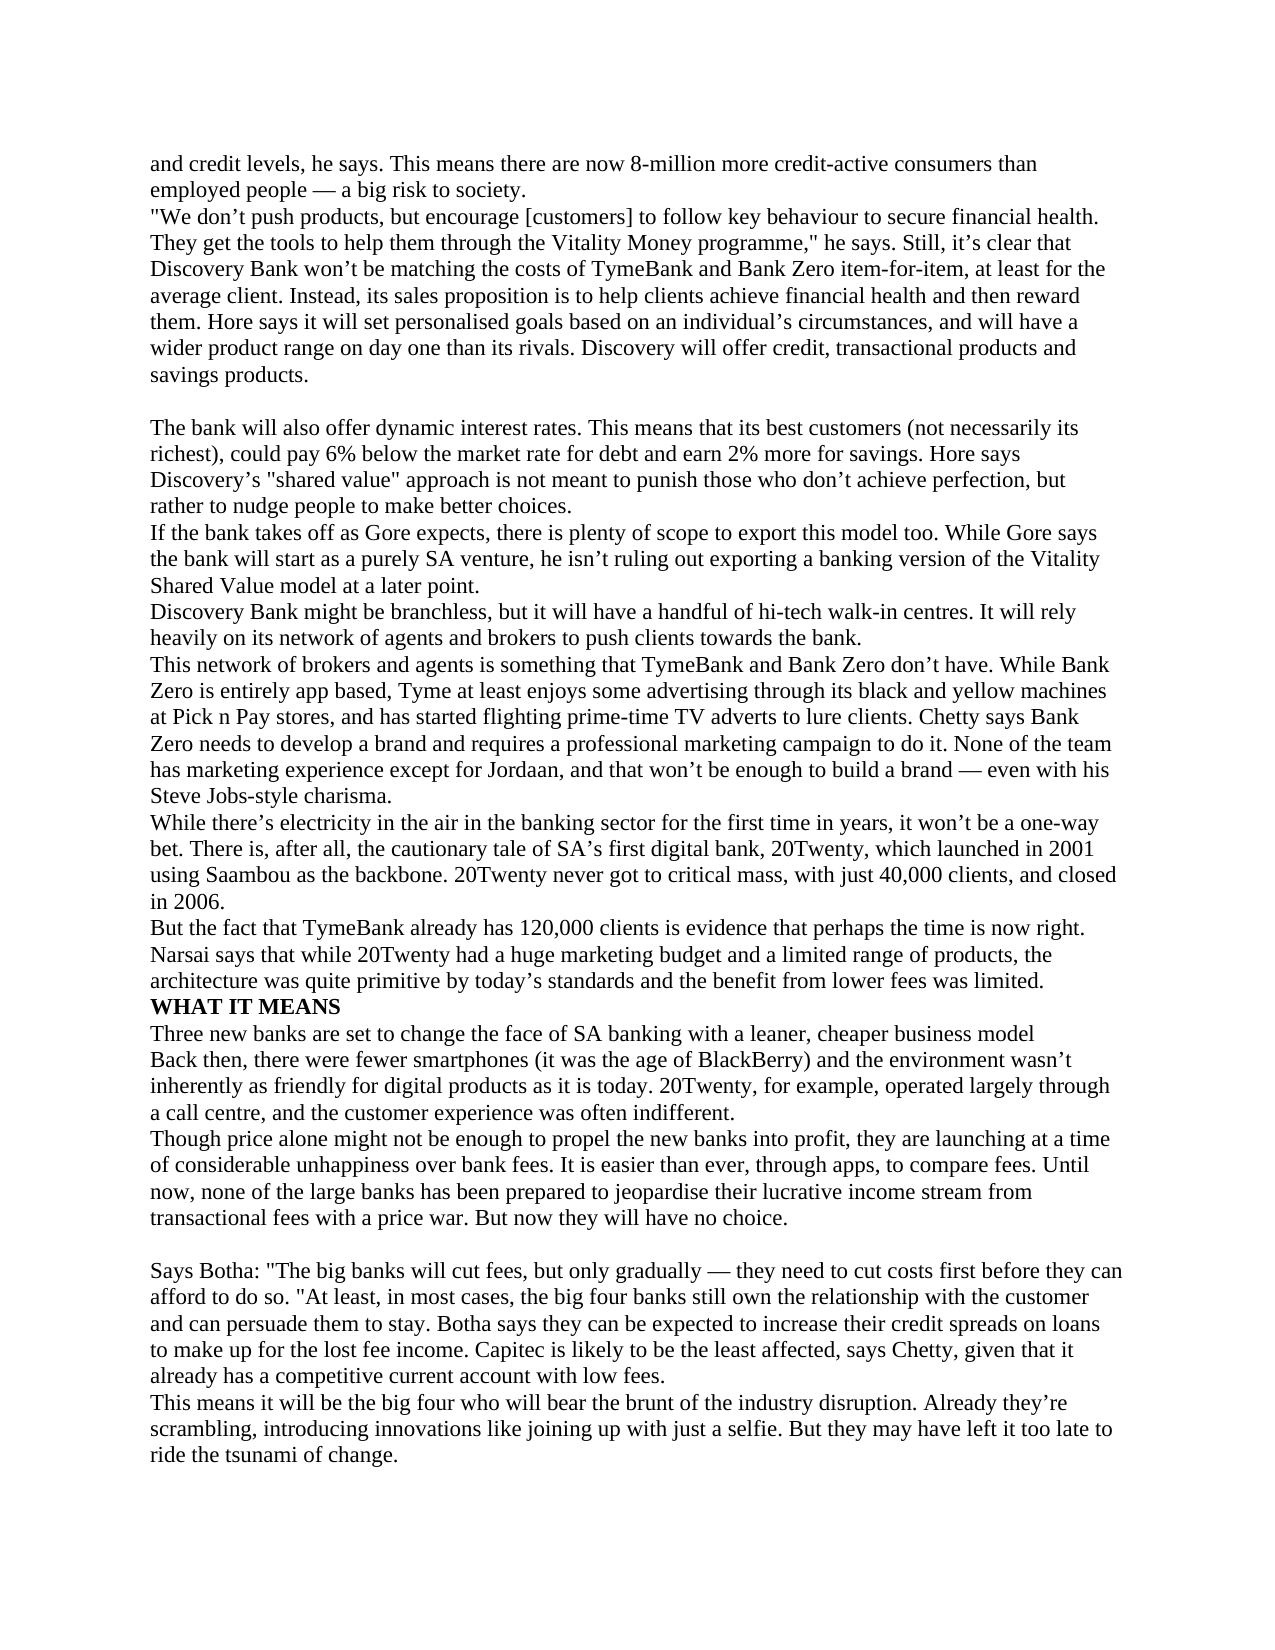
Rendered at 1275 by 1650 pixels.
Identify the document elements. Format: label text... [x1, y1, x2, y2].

text The bank will also offer dynamic interest rates. This means that its best customers (not necessarily its richest), could pay 6% below the market rate for debt and earn 2% more for savings. Hore says Discovery’s "shared value" approach is not meant to punish those who don’t achieve perfection, but rather to nudge people to make better choices. [150, 413, 1125, 519]
text Back then, there were fewer smartphones (it was the age of BlackBerry) and the environment wasn’t inherently as friendly for digital products as it is today. 20Twenty, for example, operated largely through a call centre, and the customer experience was often indifferent. [150, 1046, 1125, 1125]
text This means it will be the big four who will bear the brunt of the industry disruption. Already they’re scrambling, introducing innovations like joining up with just a selfie. But they may have left it too late to ride the tsunami of change. [150, 1389, 1125, 1468]
text Though price alone might not be enough to propel the new banks into profit, they are launching at a time of considerable unhappiness over bank fees. It is easier than ever, through apps, to compare fees. Until now, none of the large banks has been prepared to jeopardise their lucrative income stream from transactional fees with a price war. But now they will have no choice. [150, 1125, 1125, 1231]
text But the fact that TymeBank already has 120,000 clients is evidence that perhaps the time is now right. Narsai says that while 20Twenty had a huge marketing budget and a limited range of products, the architecture was quite primitive by today’s standards and the benefit from lower fees was limited. [150, 914, 1125, 993]
text If the bank takes off as Gore expects, there is plenty of scope to export this model too. While Gore says the bank will start as a purely SA venture, he isn’t ruling out exporting a banking version of the Vitality Shared Value model at a later point. [150, 519, 1125, 598]
text "We don’t push products, but encourage [customers] to follow key behaviour to secure financial health. They get the tools to help them through the Vitality Money programme," he says. Still, it’s clear that Discovery Bank won’t be matching the costs of TymeBank and Bank Zero item-for-item, at least for the average client. Instead, its sales proposition is to help clients achieve financial health and then reward them. Hore says it will set personalised goals based on an individual’s circumstances, and will have a wider product range on day one than its rivals. Discovery will offer credit, transactional products and savings products. [150, 203, 1125, 387]
text While there’s electricity in the air in the banking sector for the first time in years, it won’t be a one-way bet. There is, after all, the cautionary tale of SA’s first digital bank, 20Twenty, which launched in 2001 using Saambou as the backbone. 20Twenty never got to critical mass, with just 40,000 clients, and closed in 2006. [150, 809, 1125, 914]
text Discovery Bank might be branchless, but it will have a handful of hi-tech walk-in centres. It will rely heavily on its network of agents and brokers to push clients towards the bank. [150, 598, 1125, 651]
text This network of brokers and agents is something that TymeBank and Bank Zero don’t have. While Bank Zero is entirely app based, Tyme at least enjoys some advertising through its black and yellow machines at Pick n Pay stores, and has started flighting prime-time TV adverts to lure clients. Chetty says Bank Zero needs to develop a brand and requires a professional marketing campaign to do it. None of the team has marketing experience except for Jordaan, and that won’t be enough to build a brand — even with his Steve Jobs-style charisma. [150, 651, 1125, 809]
text Says Botha: "The big banks will cut fees, but only gradually — they need to cut costs first before they can afford to do so. "At least, in most cases, the big four banks still own the relationship with the customer and can persuade them to stay. Botha says they can be expected to increase their credit spreads on loans to make up for the lost fee income. Capitec is likely to be the least affected, says Chetty, given that it already has a competitive current account with low fees. [150, 1257, 1125, 1389]
text WHAT IT MEANS [150, 993, 1125, 1020]
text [150, 150, 1125, 203]
text Three new banks are set to change the face of SA banking with a leaner, cheaper business model [150, 1020, 1125, 1046]
